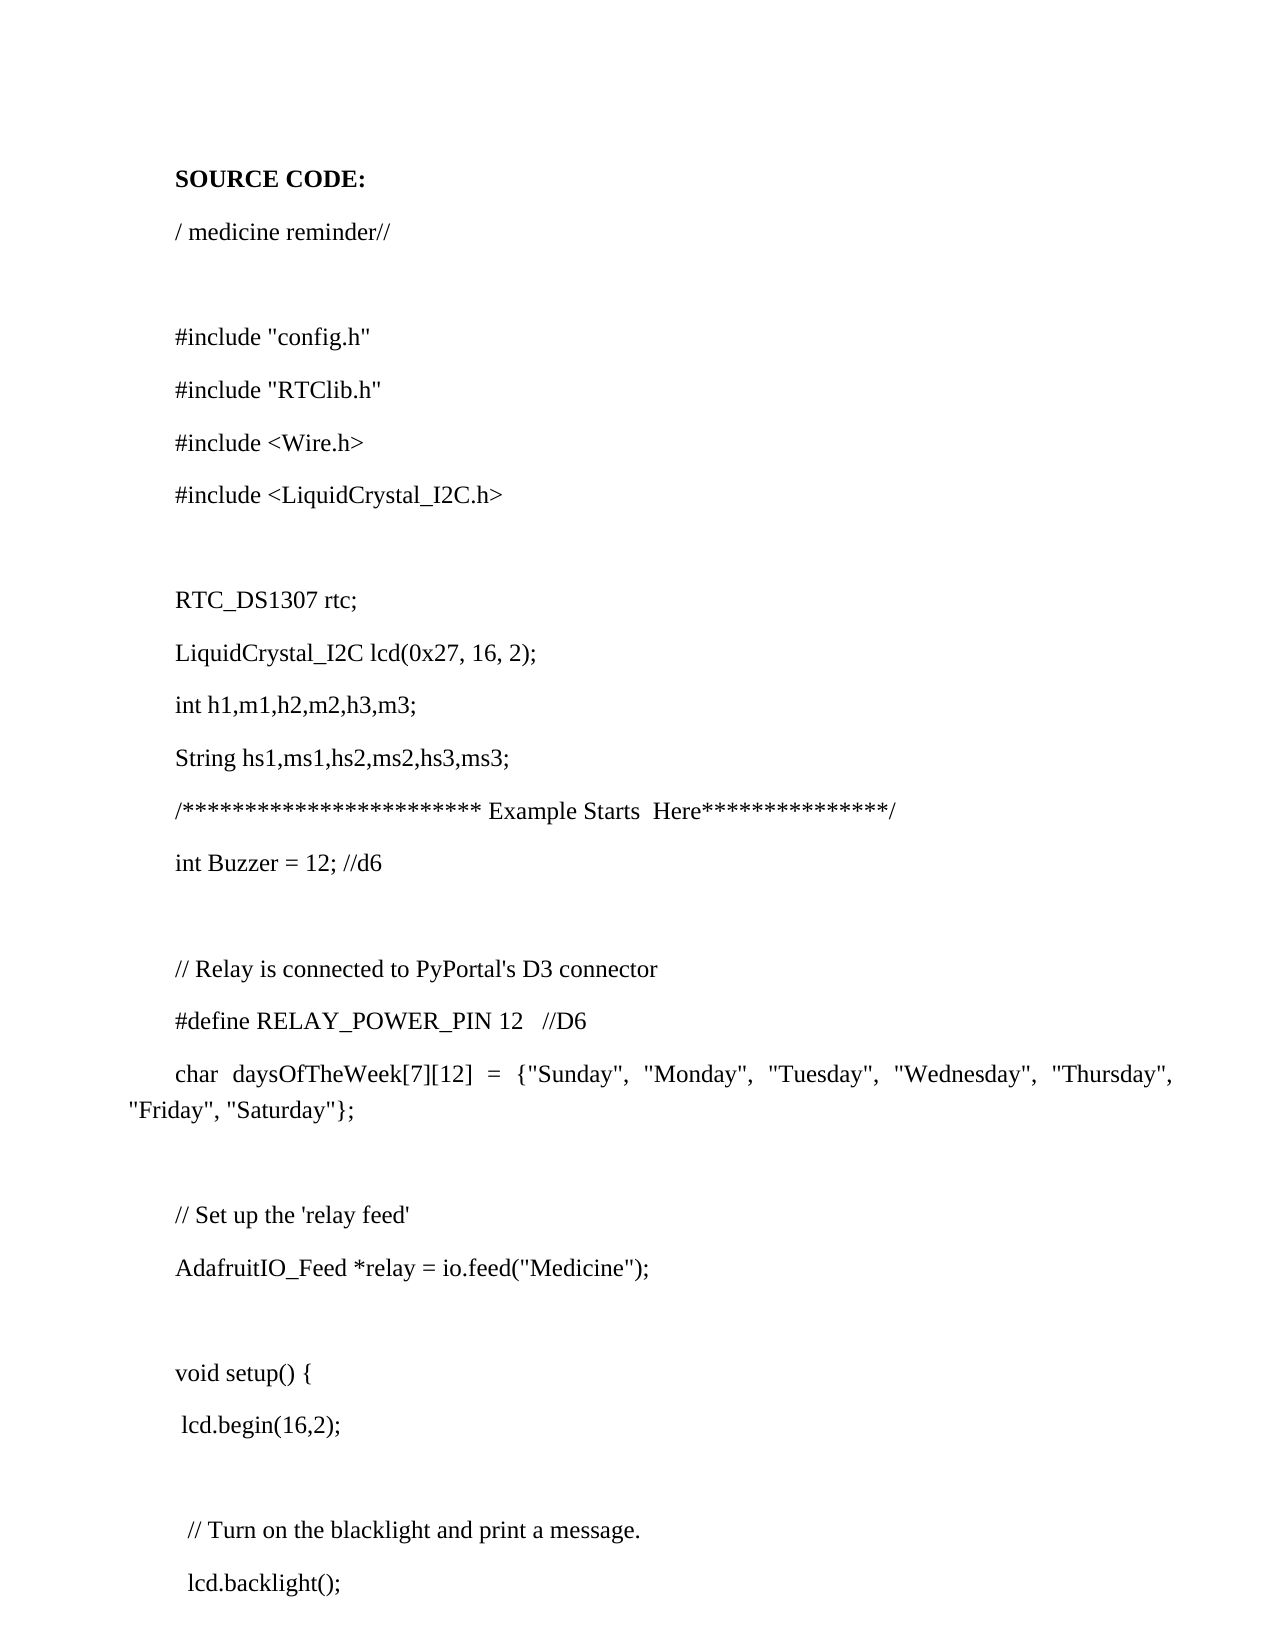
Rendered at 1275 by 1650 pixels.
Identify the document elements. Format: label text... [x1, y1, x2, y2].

text String hs1,ms1,hs2,ms2,hs3,ms3; [128, 743, 1173, 772]
text #include <LiquidCrystal_I2C.h> [128, 480, 1173, 509]
text AdafruitIO_Feed *relay = io.feed("Medicine"); [128, 1253, 1173, 1281]
text RTC_DS1307 rtc; [128, 585, 1173, 614]
text void setup() { [128, 1358, 1173, 1387]
text #define RELAY_POWER_PIN 12 //D6 [128, 1006, 1173, 1035]
text / medicine reminder// [128, 217, 1173, 246]
text int Buzzer = 12; //d6 [128, 848, 1173, 877]
text lcd.begin(16,2); [128, 1410, 1173, 1439]
text int h1,m1,h2,m2,h3,m3; [128, 691, 1173, 719]
text /************************ Example Starts Here***************/ [128, 796, 1173, 824]
text SOURCE CODE: [175, 164, 1173, 193]
text lcd.backlight(); [128, 1568, 1173, 1597]
text // Relay is connected to PyPortal's D3 connector [128, 954, 1173, 982]
text #include <Wire.h> [128, 428, 1173, 456]
text #include "RTClib.h" [128, 375, 1173, 404]
text // Turn on the blacklight and print a message. [128, 1516, 1173, 1544]
text // Set up the 'relay feed' [128, 1200, 1173, 1229]
text LiquidCrystal_I2C lcd(0x27, 16, 2); [128, 638, 1173, 667]
text #include "config.h" [128, 322, 1173, 351]
text char daysOfTheWeek[7][12] = {"Sunday", "Monday", "Tuesday", "Wednesday", "Thursday", "Friday", "Saturday"}; [128, 1059, 1173, 1123]
